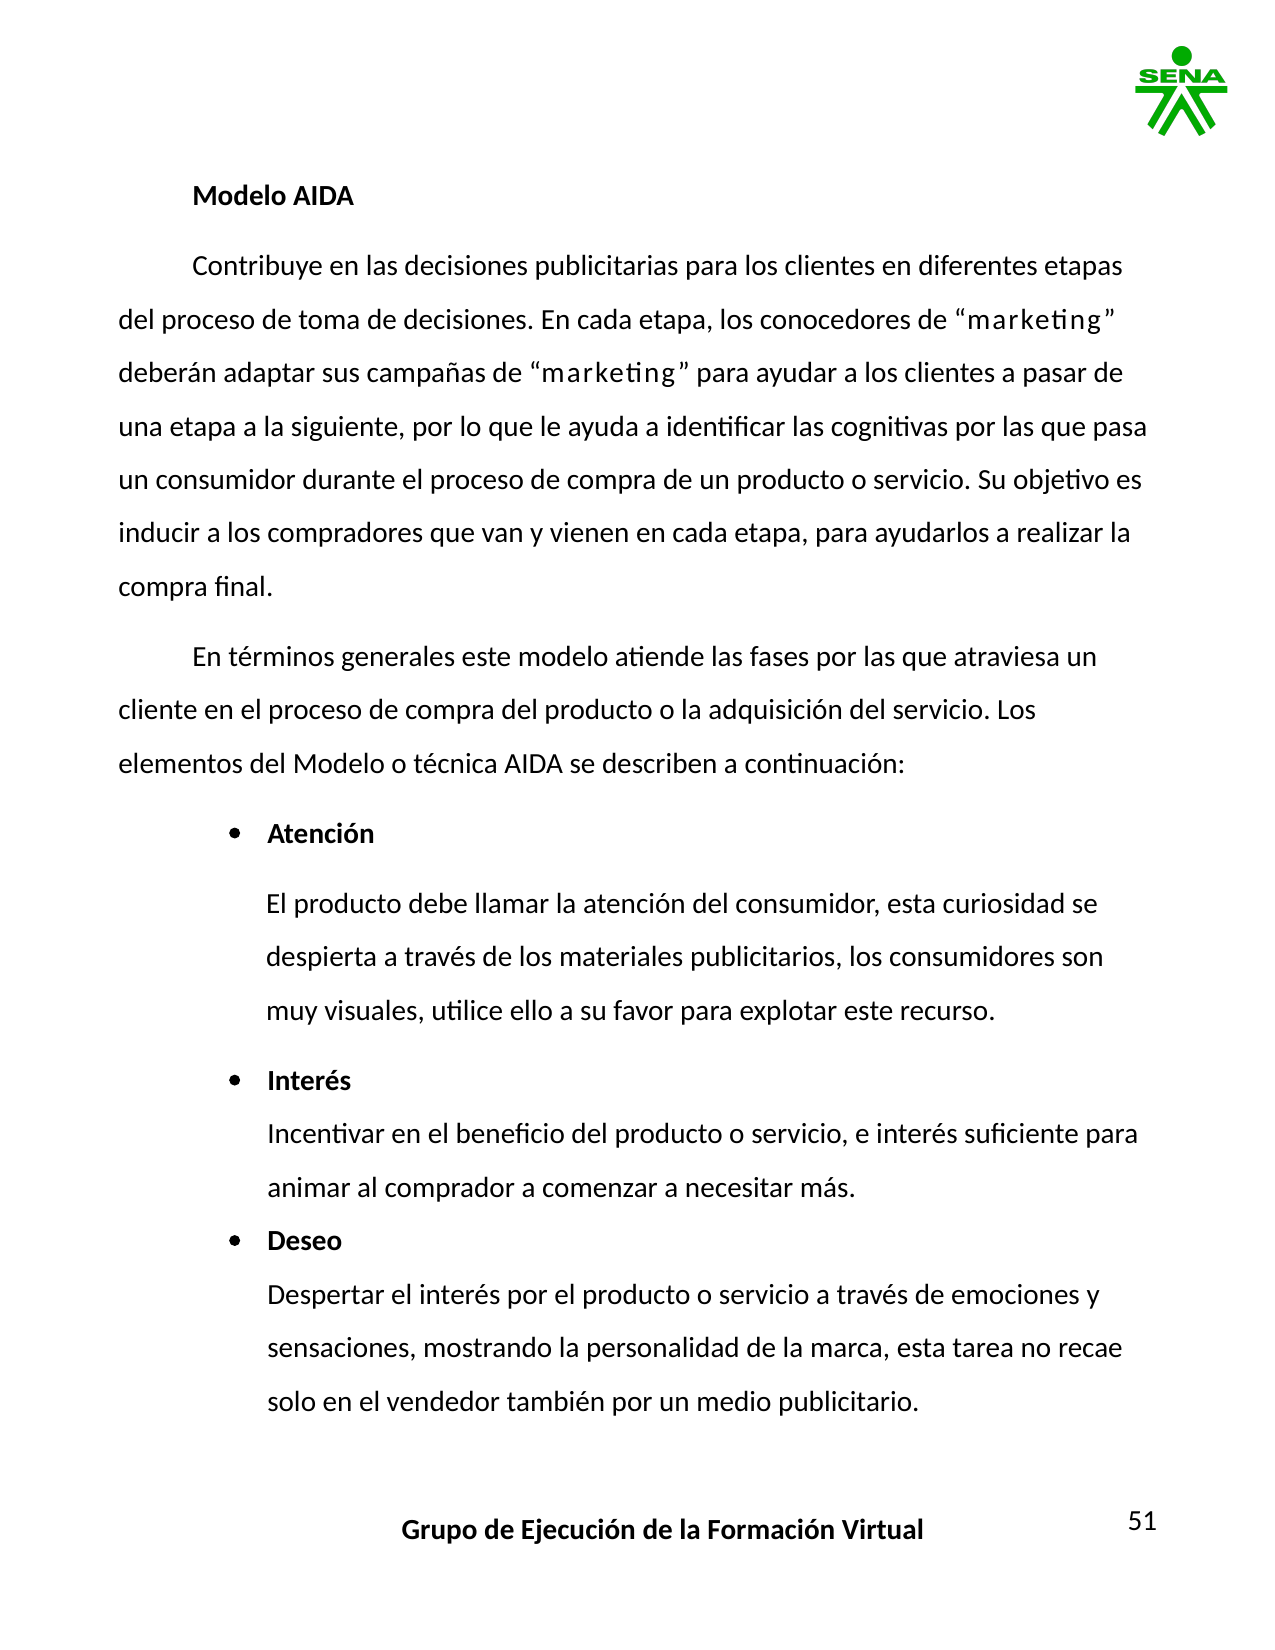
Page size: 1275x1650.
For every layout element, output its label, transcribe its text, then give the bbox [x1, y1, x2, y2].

list Interés [229, 1062, 1157, 1098]
list Despertar el interés por el producto o servicio a través de emociones y sensaciones, mostrando la personalidad de la marca, esta tarea no recae solo en el vendedor también por un medio publicitario. [267, 1276, 1157, 1418]
text Modelo AIDA [118, 177, 1157, 213]
text El producto debe llamar la atención del consumidor, esta curiosidad se despierta a través de los materiales publicitarios, los consumidores son muy visuales, utilice ello a su favor para explotar este recurso. [266, 885, 1157, 1028]
list Deseo [229, 1222, 1157, 1258]
list Incentivar en el beneficio del producto o servicio, e interés suficiente para animar al comprador a comenzar a necesitar más. [267, 1116, 1157, 1204]
text Contribuye en las decisiones publicitarias para los clientes en diferentes etapas del proceso de toma de decisiones. En cada etapa, los conocedores de “marketing” deberán adaptar sus campañas de “marketing” para ayudar a los clientes a pasar de una etapa a la siguiente, por lo que le ayuda a identificar las cognitivas por las que pasa un consumidor durante el proceso de compra de un producto o servicio. Su objetivo es inducir a los compradores que van y vienen en cada etapa, para ayudarlos a realizar la compra final. [118, 247, 1157, 603]
picture [1135, 46, 1228, 136]
list Atención [229, 815, 1157, 851]
text En términos generales este modelo atiende las fases por las que atraviesa un cliente en el proceso de compra del producto o la adquisición del servicio. Los elementos del Modelo o técnica AIDA se describen a continuación: [118, 638, 1157, 781]
